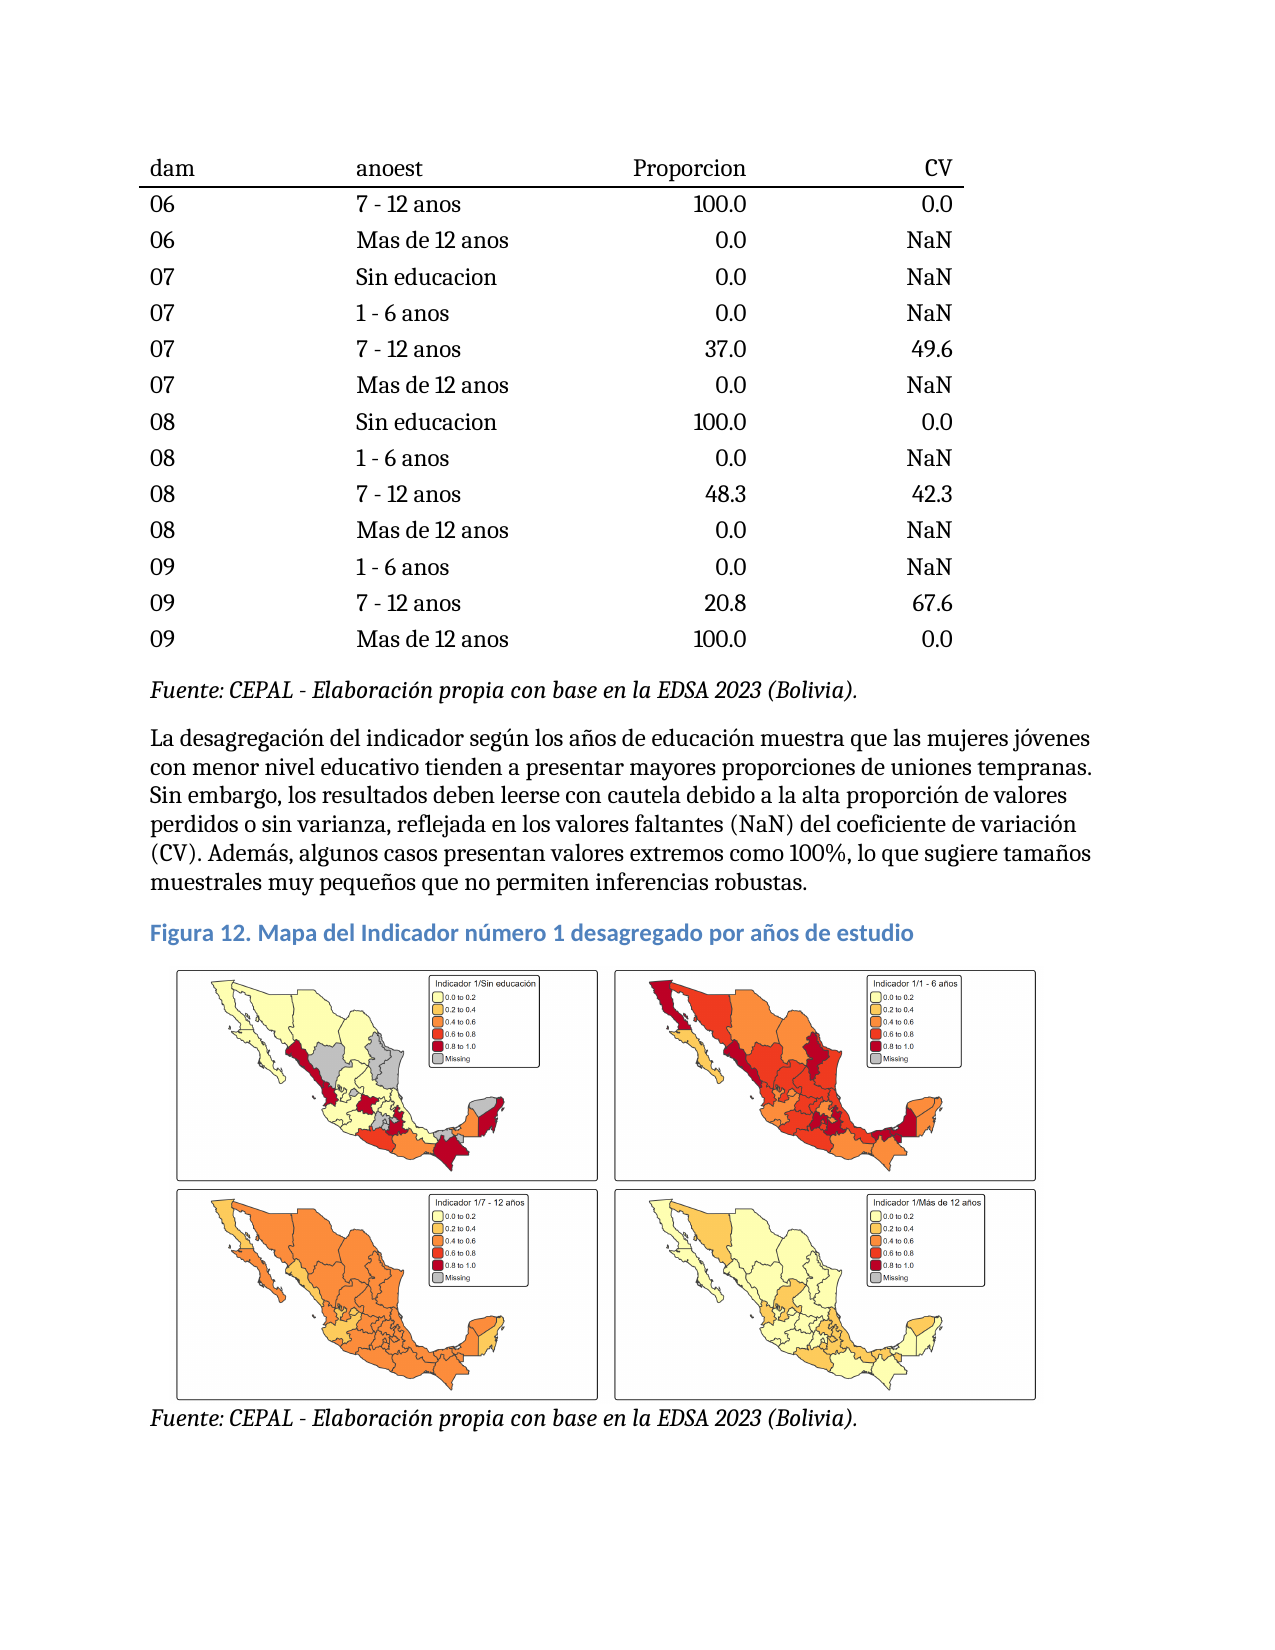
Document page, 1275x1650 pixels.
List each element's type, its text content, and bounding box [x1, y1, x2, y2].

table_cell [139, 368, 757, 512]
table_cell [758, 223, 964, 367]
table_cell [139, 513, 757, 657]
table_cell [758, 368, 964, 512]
text Fuente: CEPAL - Elaboración propia con base en la EDSA 2023 (Bolivia). [150, 676, 1125, 705]
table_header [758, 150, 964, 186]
text La desagregación del indicador según los años de educación muestra que las mujeres jóvenes con menor nivel educativo tienden a presentar mayores proporciones de uniones tempranas. Sin embargo, los resultados deben leerse con cautela debido a la alta proporción de valores perdidos o sin varianza, reflejada en los valores faltantes (NaN) del coeficiente de variación (CV). Además, algunos casos presentan valores extremos como 100%, lo que sugiere tamaños muestrales muy pequeños que no permiten inferencias robustas. [150, 724, 1125, 896]
picture [168, 966, 1044, 1404]
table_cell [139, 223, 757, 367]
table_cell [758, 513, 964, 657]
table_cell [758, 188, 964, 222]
subtitle Figura 12. Mapa del Indicador número 1 desagregado por años de estudio [150, 917, 1125, 948]
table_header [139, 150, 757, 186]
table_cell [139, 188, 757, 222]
